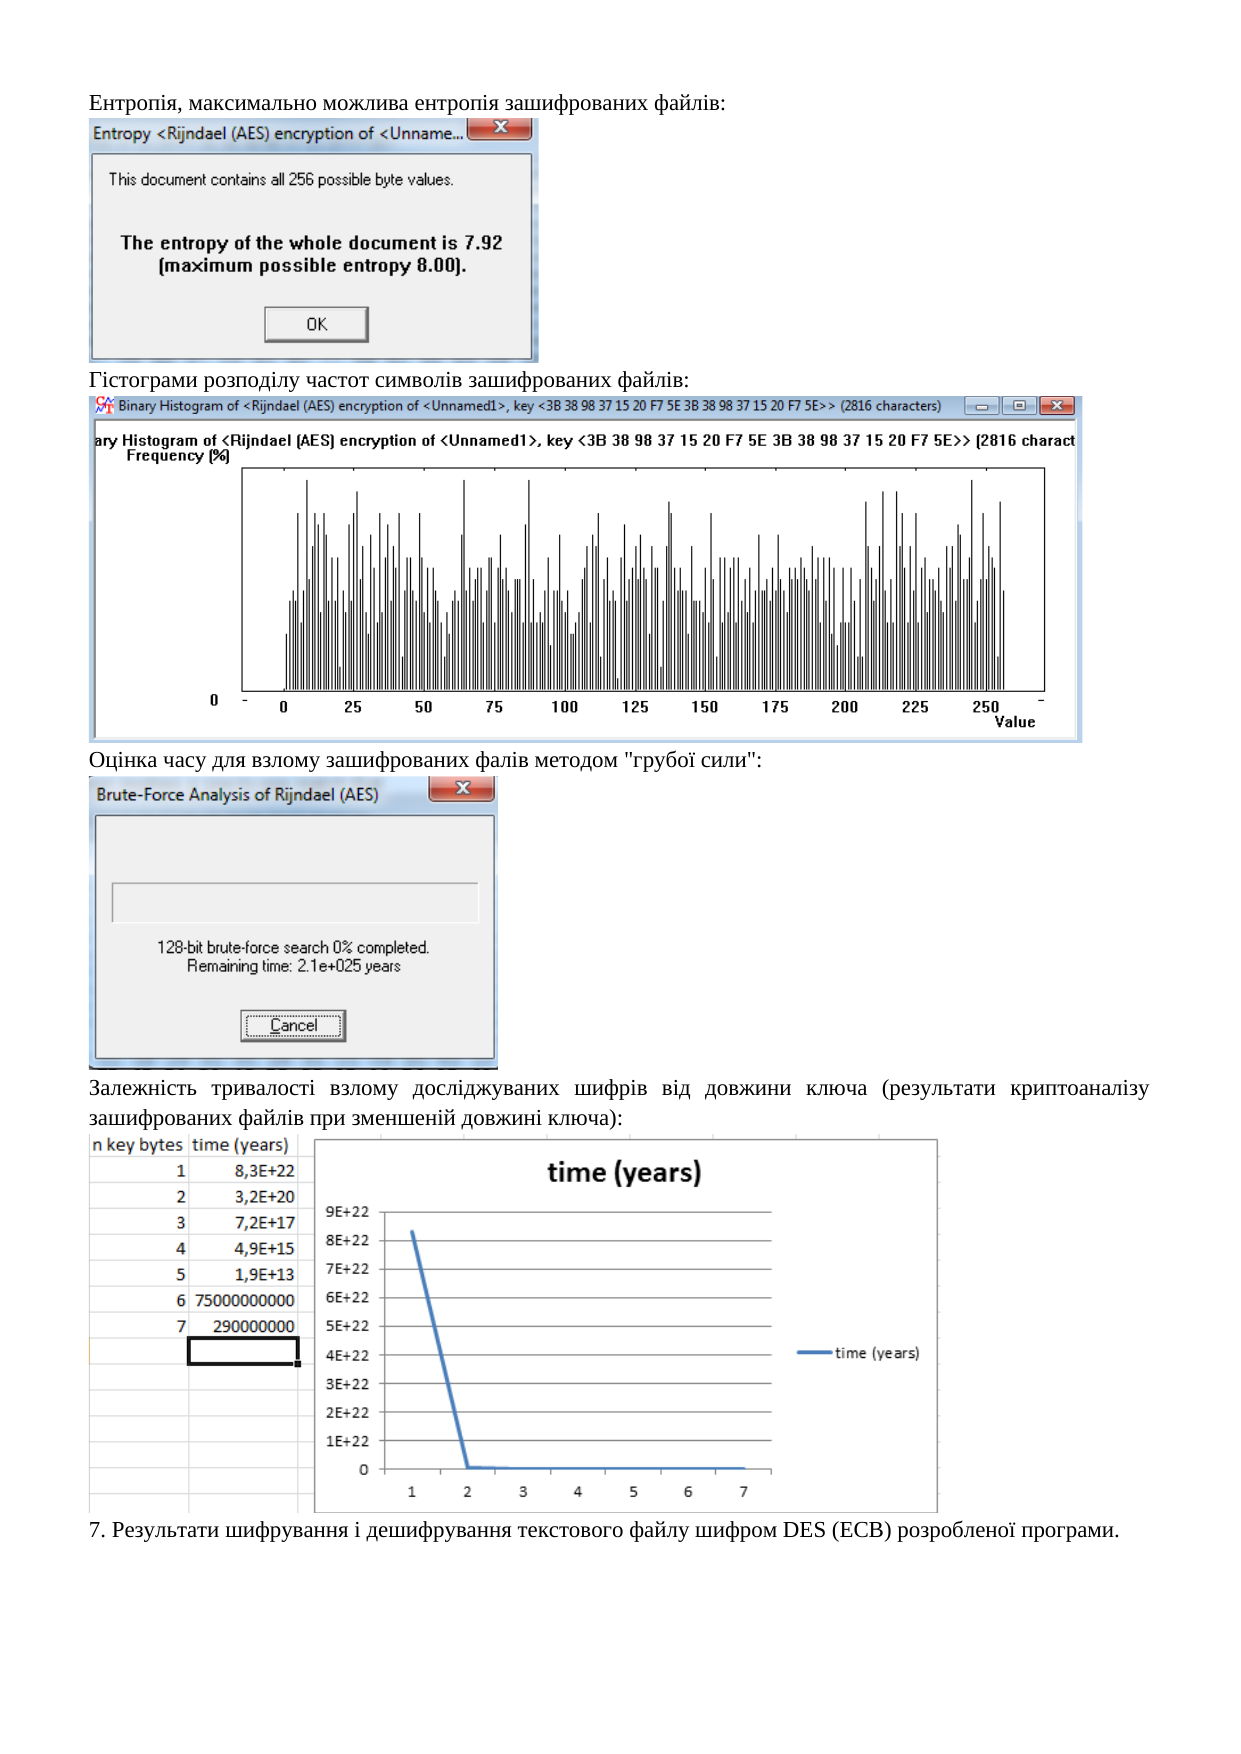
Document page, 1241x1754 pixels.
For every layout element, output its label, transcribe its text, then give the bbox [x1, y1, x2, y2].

text Гістограми розподілу частот символів зашифрованих файлів: [89, 366, 1152, 393]
picture [88, 776, 498, 1070]
text Залежність тривалості взлому досліджуваних шифрів від довжини ключа (результати криптоаналізу зашифрованих файлів при зменшеній довжині ключа): [89, 1074, 1152, 1130]
text Ентропія, максимально можлива ентропія зашифрованих файлів: [89, 89, 1152, 115]
picture [88, 118, 539, 363]
picture [88, 396, 1083, 743]
text 7. Результати шифрування і дешифрування текстового файлу шифром DES (ECB) розробленої програми. [89, 1516, 1152, 1542]
picture [88, 1134, 941, 1513]
text Оцінка часу для взлому зашифрованих фалів методом "грубої сили": [89, 746, 1152, 773]
